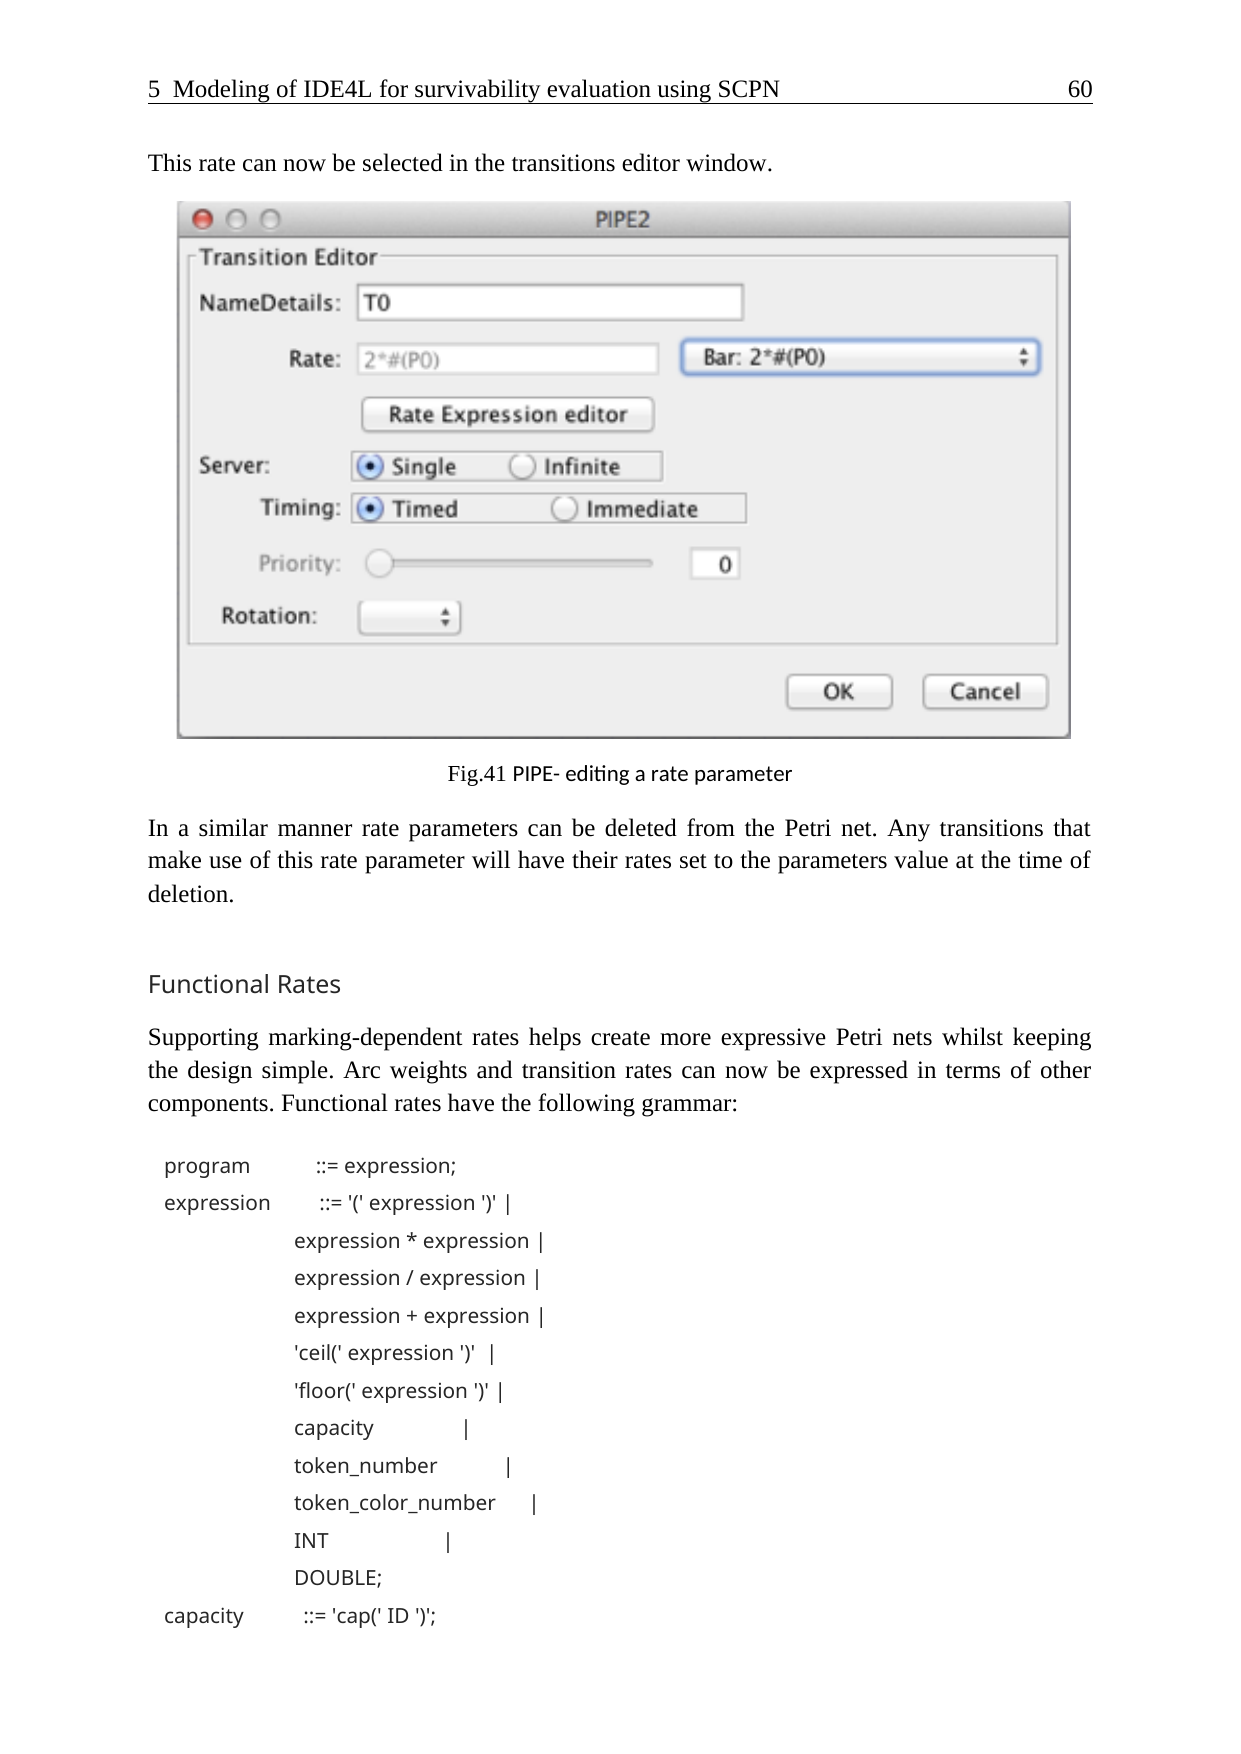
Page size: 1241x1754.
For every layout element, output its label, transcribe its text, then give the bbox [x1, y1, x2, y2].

text 'ceil(' expression ')' | [148, 1329, 1093, 1367]
text program ::= expression; [148, 1142, 1093, 1179]
text Supporting marking-dependent rates helps create more expressive Petri nets whilst keeping the design simple. Arc weights and transition rates can now be expressed in terms of other components. Functional rates have the following grammar: [148, 1022, 1093, 1117]
text Fig.41 PIPE- editing a rate parameter [148, 759, 1093, 788]
text INT | [148, 1517, 1093, 1554]
picture [176, 201, 1071, 739]
text expression / expression | [148, 1254, 1093, 1292]
text token_color_number | [148, 1479, 1093, 1517]
text DOUBLE; [148, 1554, 1093, 1592]
text token_number | [148, 1442, 1093, 1479]
text In a similar manner rate parameters can be deleted from the Petri net. Any transitions that make use of this rate parameter will have their rates set to the parameters value at the time of deletion. [148, 813, 1093, 907]
text expression + expression | [148, 1292, 1093, 1329]
text This rate can now be selected in the transitions editor window. [148, 148, 1093, 176]
text capacity | [148, 1404, 1093, 1442]
text 'floor(' expression ')' | [148, 1367, 1093, 1404]
text expression ::= '(' expression ')' | [148, 1179, 1093, 1217]
text capacity ::= 'cap(' ID ')'; [148, 1592, 1093, 1629]
text expression * expression | [148, 1217, 1093, 1254]
text Functional Rates [148, 932, 1093, 1001]
